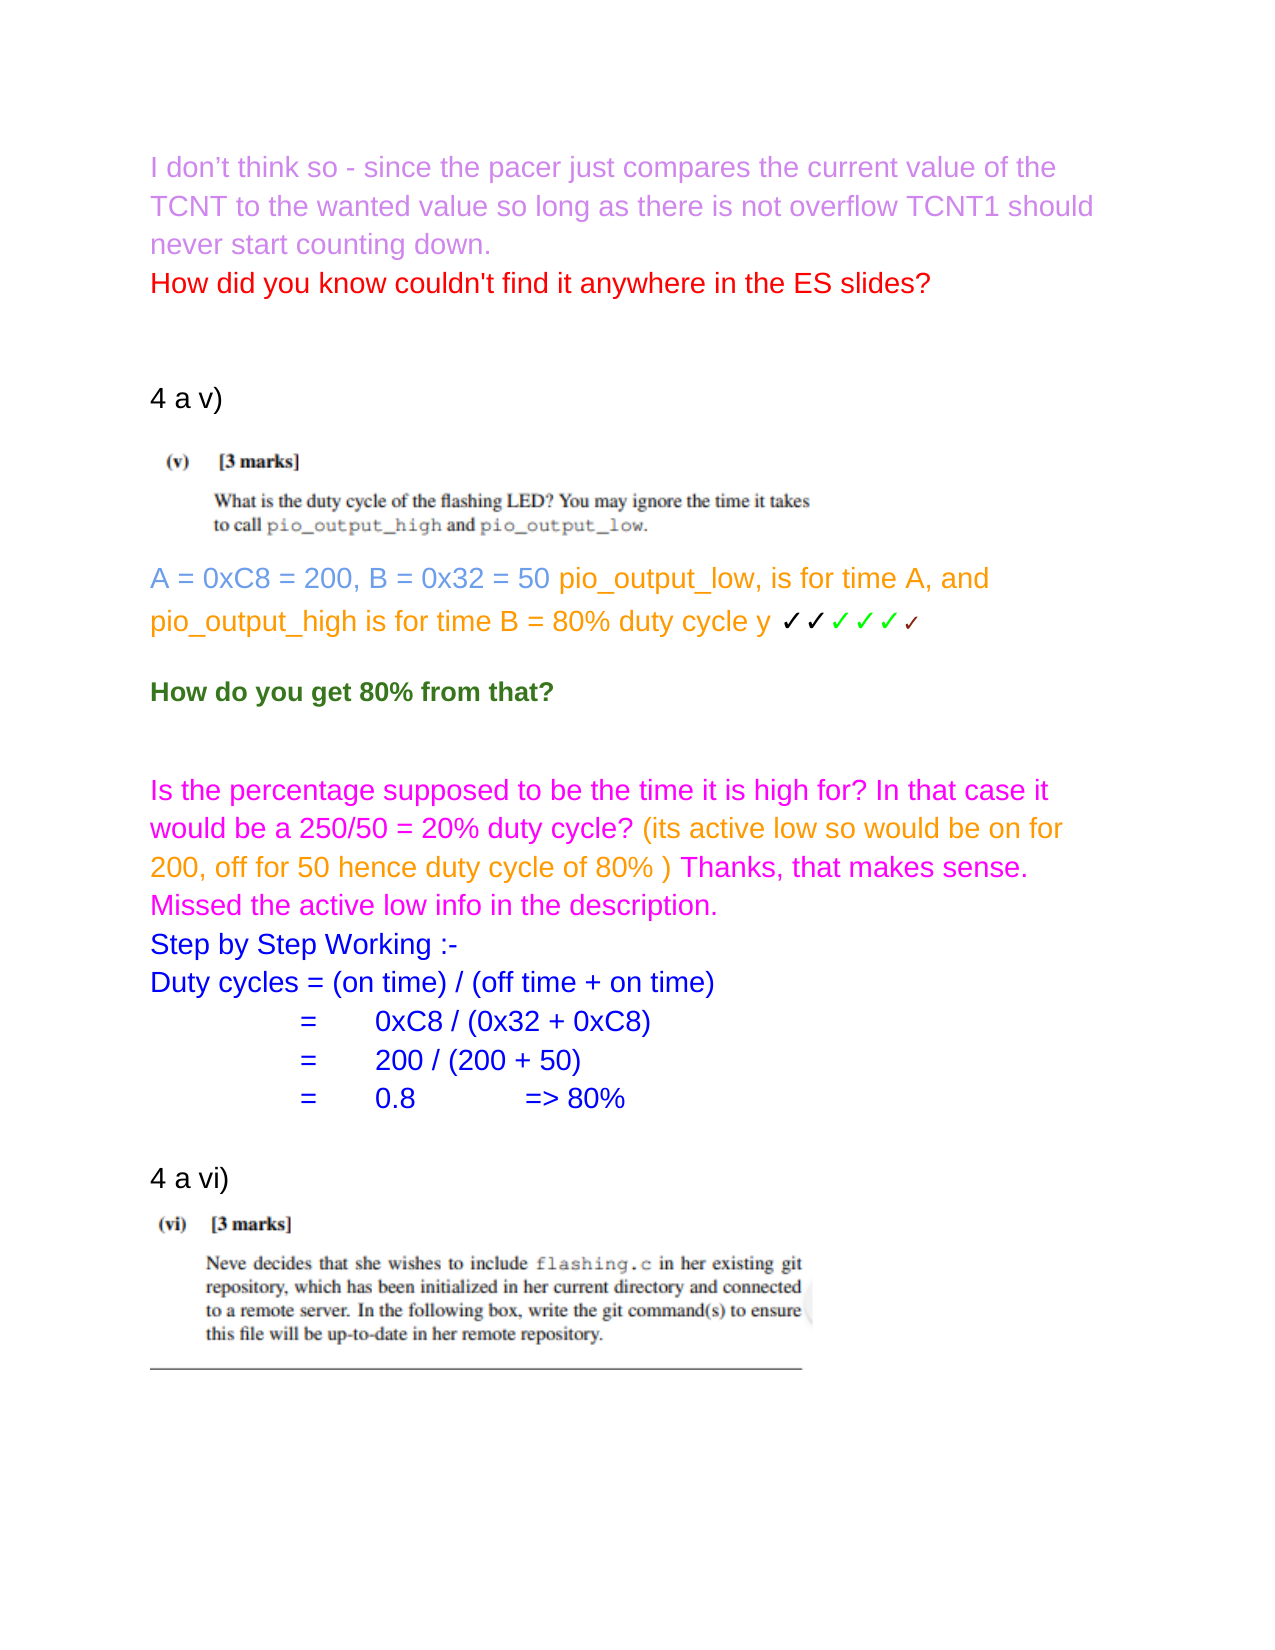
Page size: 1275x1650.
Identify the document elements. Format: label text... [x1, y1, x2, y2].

text How do you get 80% from that? [150, 676, 1125, 708]
text = 0xC8 / (0x32 + 0xC8) [150, 1004, 1125, 1038]
picture [150, 1207, 813, 1370]
text = 200 / (200 + 50) [150, 1043, 1125, 1076]
text I don’t think so - since the pacer just compares the current value of the TCNT to the wanted value so long as there is not overflow TCNT1 should never start counting down. [150, 150, 1125, 261]
text Is the percentage supposed to be the time it is high for? In that case it would be a 250/50 = 20% duty cycle? (its active low so would be on for 200, off for 50 hence duty cycle of 80% ) Thanks, that makes sense. Missed the active low info in the description. [150, 773, 1125, 922]
text 4 a v) [150, 381, 1125, 415]
text A = 0xC8 = 200, B = 0x32 = 50 pio_output_low, is for time A, and pio_output_high is for time B = 80% duty cycle y ✓✓✓✓✓✓ [150, 561, 1125, 640]
text Duty cycles = (on time) / (off time + on time) [150, 966, 1125, 999]
text Step by Step Working :- [150, 927, 1125, 961]
picture [150, 419, 827, 558]
text = 0.8 => 80% [150, 1081, 1125, 1115]
text How did you know couldn't find it anywhere in the ES slides? [150, 266, 1125, 299]
subtitle 4 a vi) [150, 1161, 1125, 1195]
